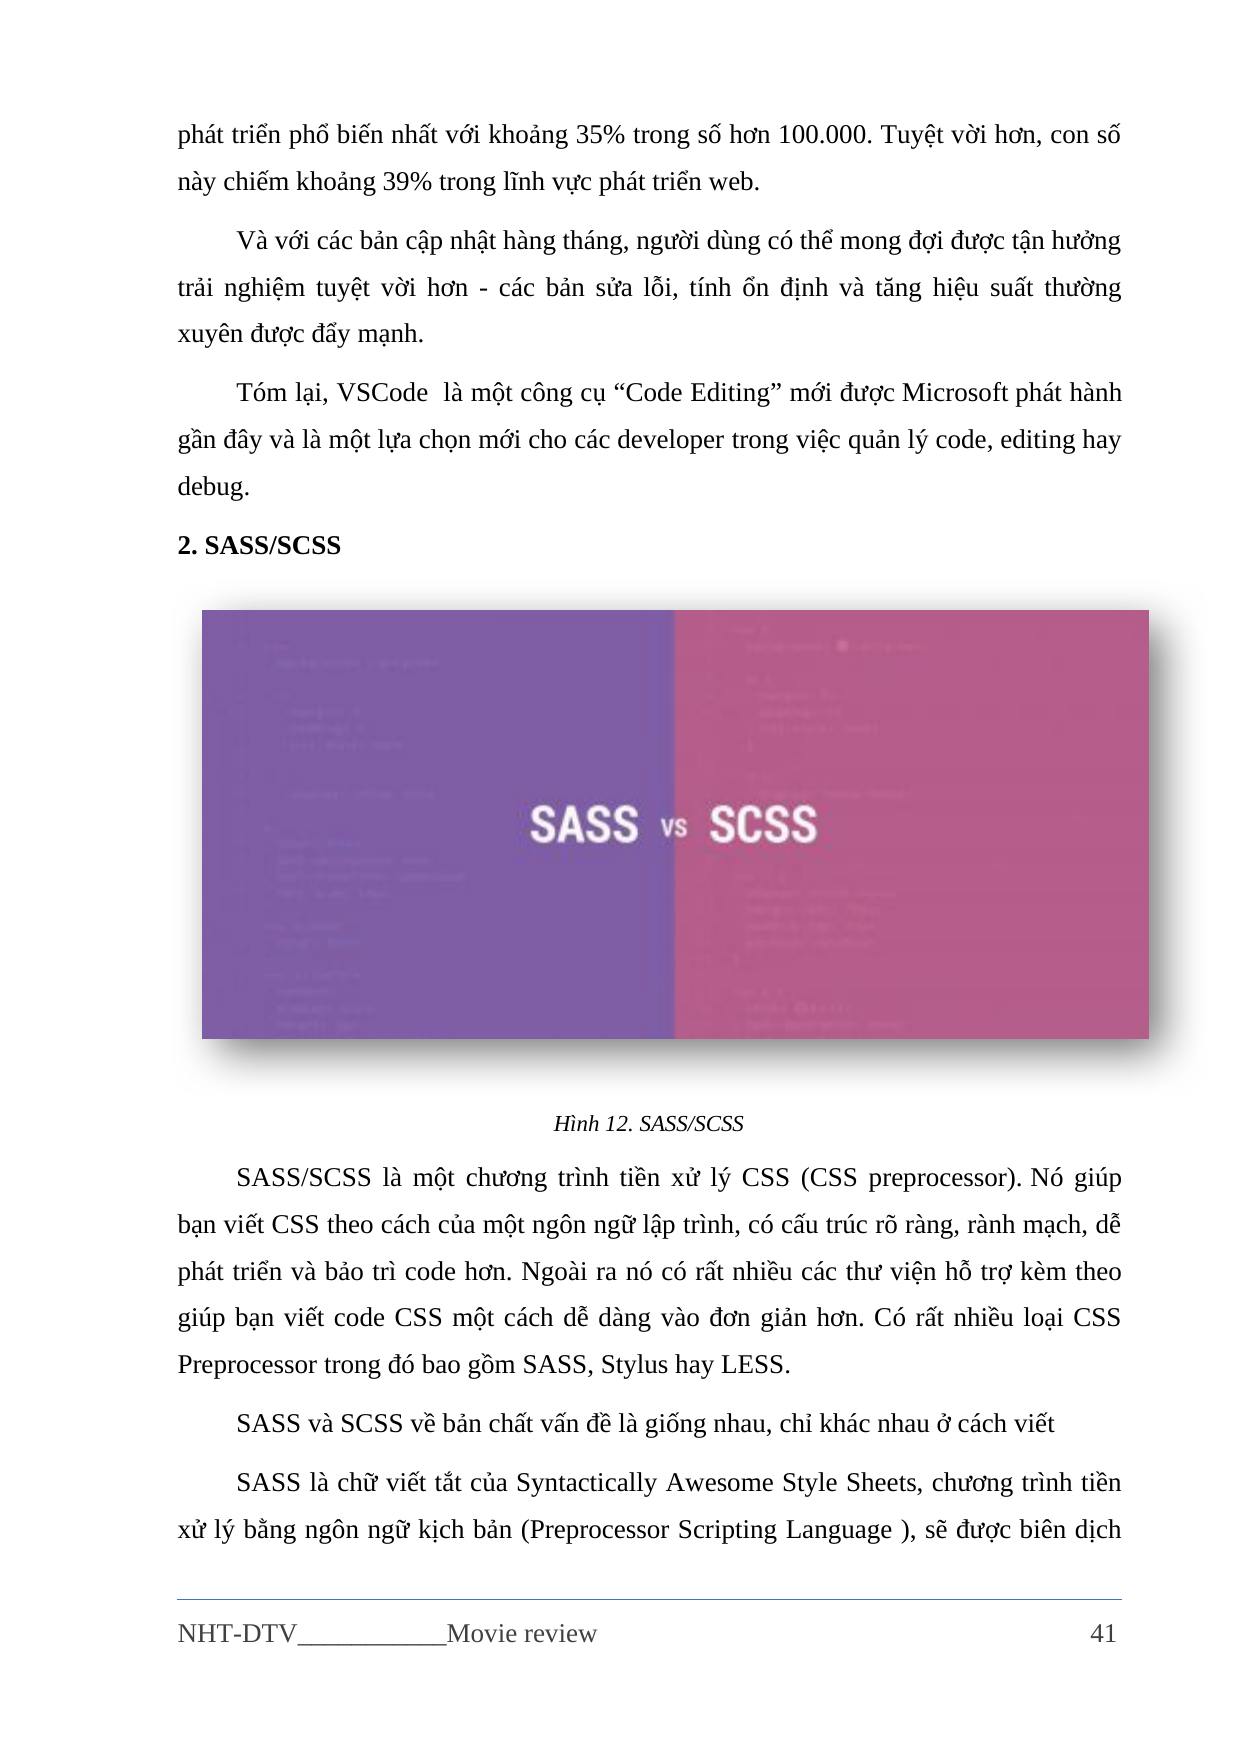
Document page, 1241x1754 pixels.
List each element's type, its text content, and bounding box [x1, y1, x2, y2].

text Tóm lại, VSCode là một công cụ “Code Editing” mới được Microsoft phát hành gần đây và là một lựa chọn mới cho các developer trong việc quản lý code, editing hay debug. [177, 376, 1122, 501]
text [177, 1467, 1122, 1544]
text Hình 12. SASS/SCSS [177, 1110, 1122, 1137]
text SASS/SCSS là một chương trình tiền xử lý CSS (CSS preprocessor). Nó giúp bạn viết CSS theo cách của một ngôn ngữ lập trình, có cấu trúc rõ ràng, rành mạch, dễ phát triển và bảo trì code hơn. Ngoài ra nó có rất nhiều các thư viện hỗ trợ kèm theo giúp bạn viết code CSS một cách dễ dàng vào đơn giản hơn. Có rất nhiều loại CSS Preprocessor trong đó bao gồm SASS, Stylus hay LESS. [177, 1162, 1122, 1379]
picture [202, 610, 1149, 1039]
text Và với các bản cập nhật hàng tháng, người dùng có thể mong đợi được tận hưởng trải nghiệm tuyệt vời hơn - các bản sửa lỗi, tính ổn định và tăng hiệu suất thường xuyên được đẩy mạnh. [177, 224, 1122, 348]
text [177, 118, 1122, 196]
text SASS và SCSS về bản chất vấn đề là giống nhau, chỉ khác nhau ở cách viết [177, 1407, 1122, 1438]
subtitle SASS/SCSS [177, 529, 1122, 560]
